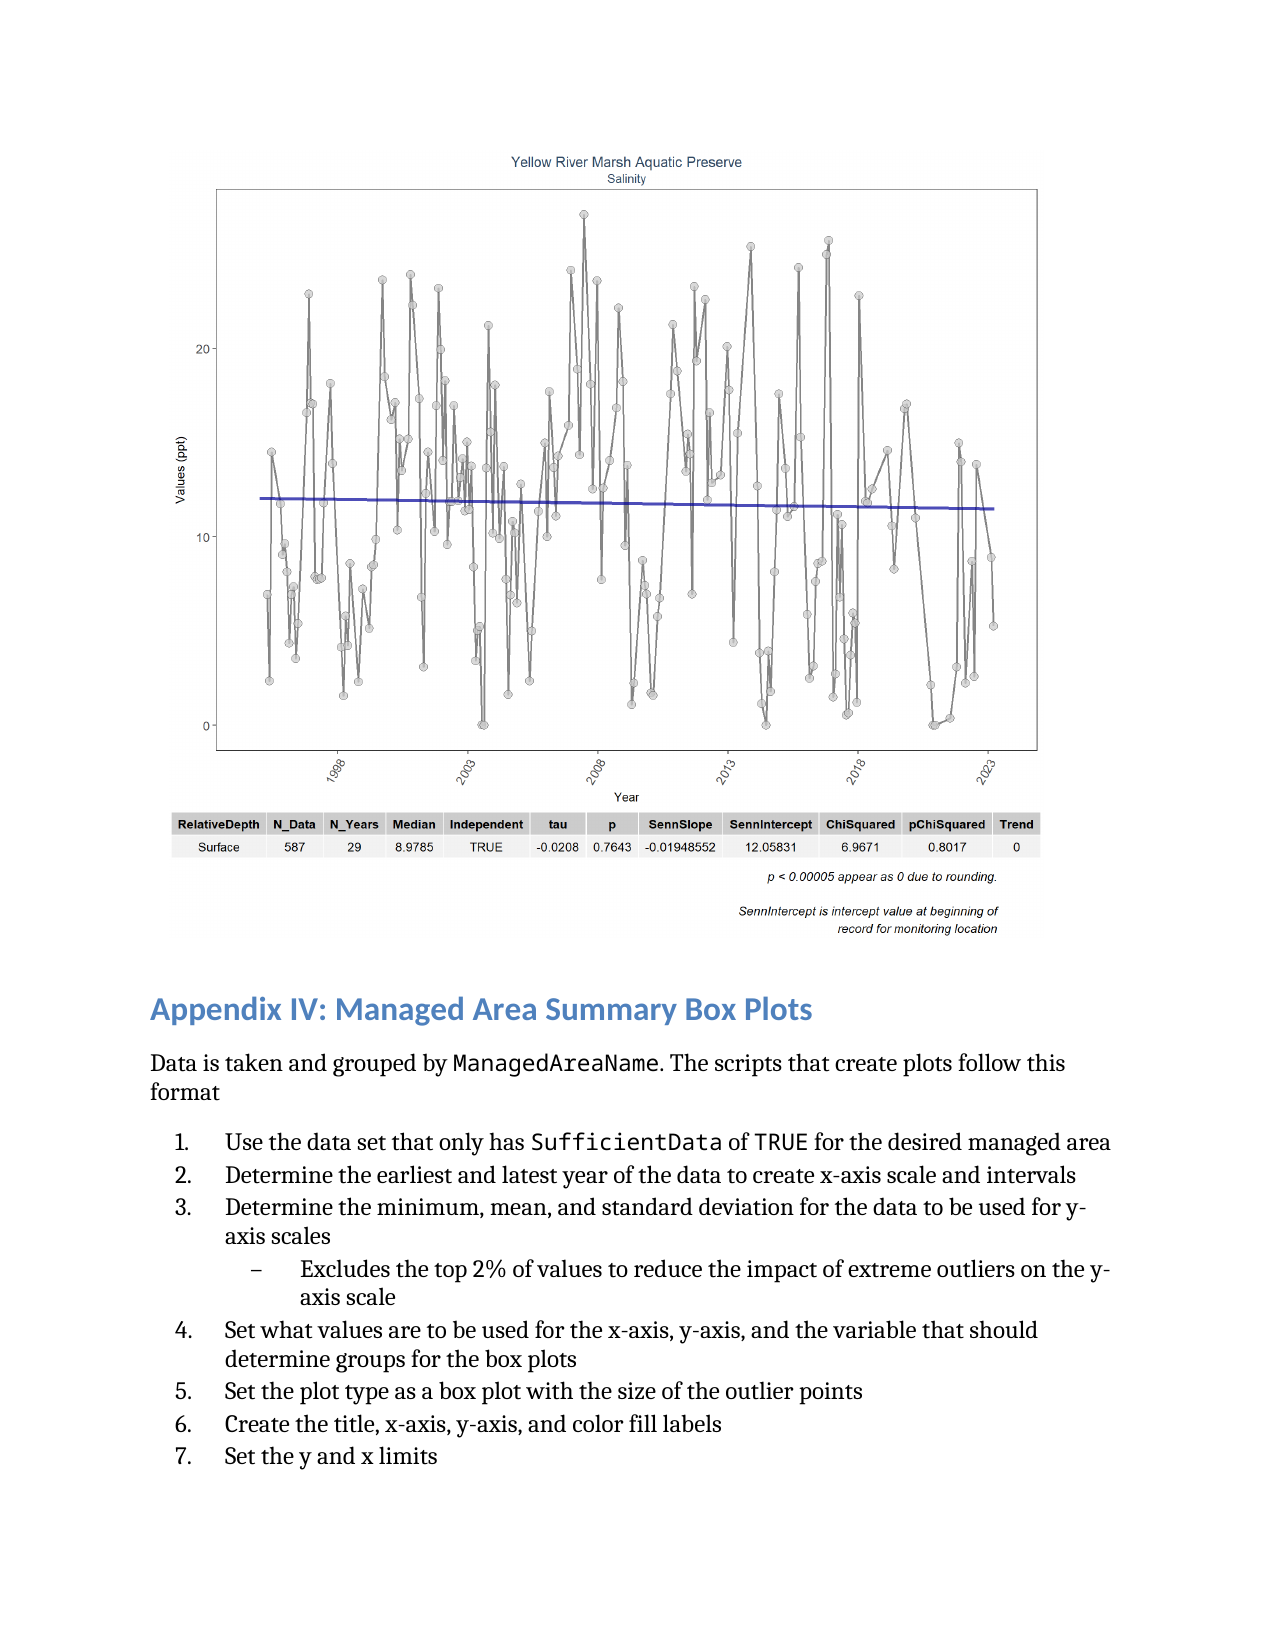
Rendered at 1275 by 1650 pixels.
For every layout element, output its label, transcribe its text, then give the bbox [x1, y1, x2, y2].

list Determine the earliest and latest year of the data to create x-axis scale and intervals [175, 1161, 1125, 1189]
list Set what values are to be used for the x-axis, y-axis, and the variable that should determine groups for the box plots [175, 1316, 1125, 1373]
list Create the title, x-axis, y-axis, and color fill labels [175, 1409, 1125, 1438]
list Excludes the top 2% of values to reduce the impact of extreme outliers on the y-axis scale [250, 1254, 1125, 1312]
list Set the plot type as a box plot with the size of the outlier points [175, 1377, 1125, 1406]
subtitle Appendix IV: Managed Area Summary Box Plots [150, 987, 1125, 1028]
list Determine the minimum, mean, and standard deviation for the data to be used for y-axis scales [175, 1193, 1125, 1251]
picture [168, 150, 1044, 938]
list Use the data set that only has SufficientData of TRUE for the desired managed area [175, 1126, 1125, 1157]
text Data is taken and grouped by ManagedAreaName. The scripts that create plots follow this format [150, 1047, 1125, 1107]
list Set the y and x limits [175, 1442, 1125, 1471]
